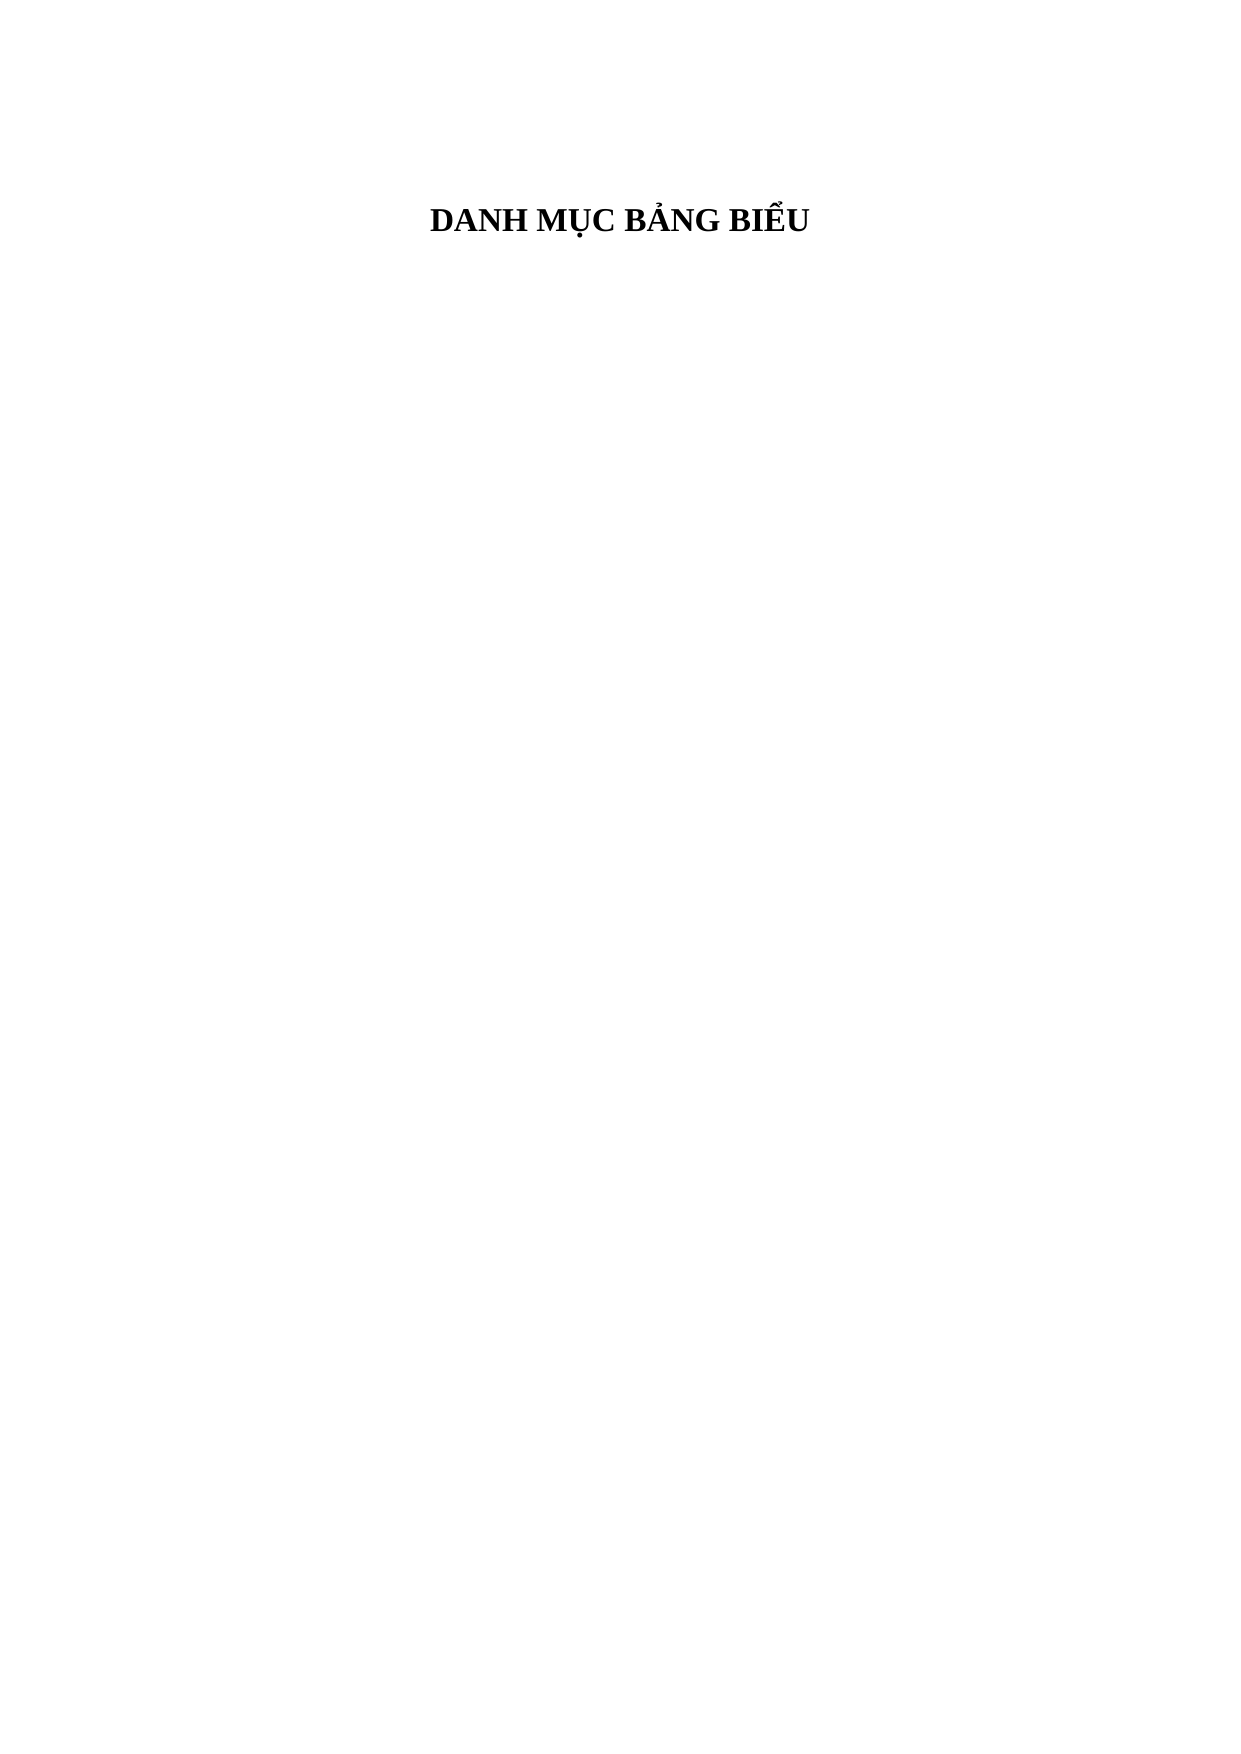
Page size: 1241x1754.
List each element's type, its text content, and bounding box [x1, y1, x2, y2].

text DANH MỤC BẢNG BIỂU [150, 200, 1090, 238]
